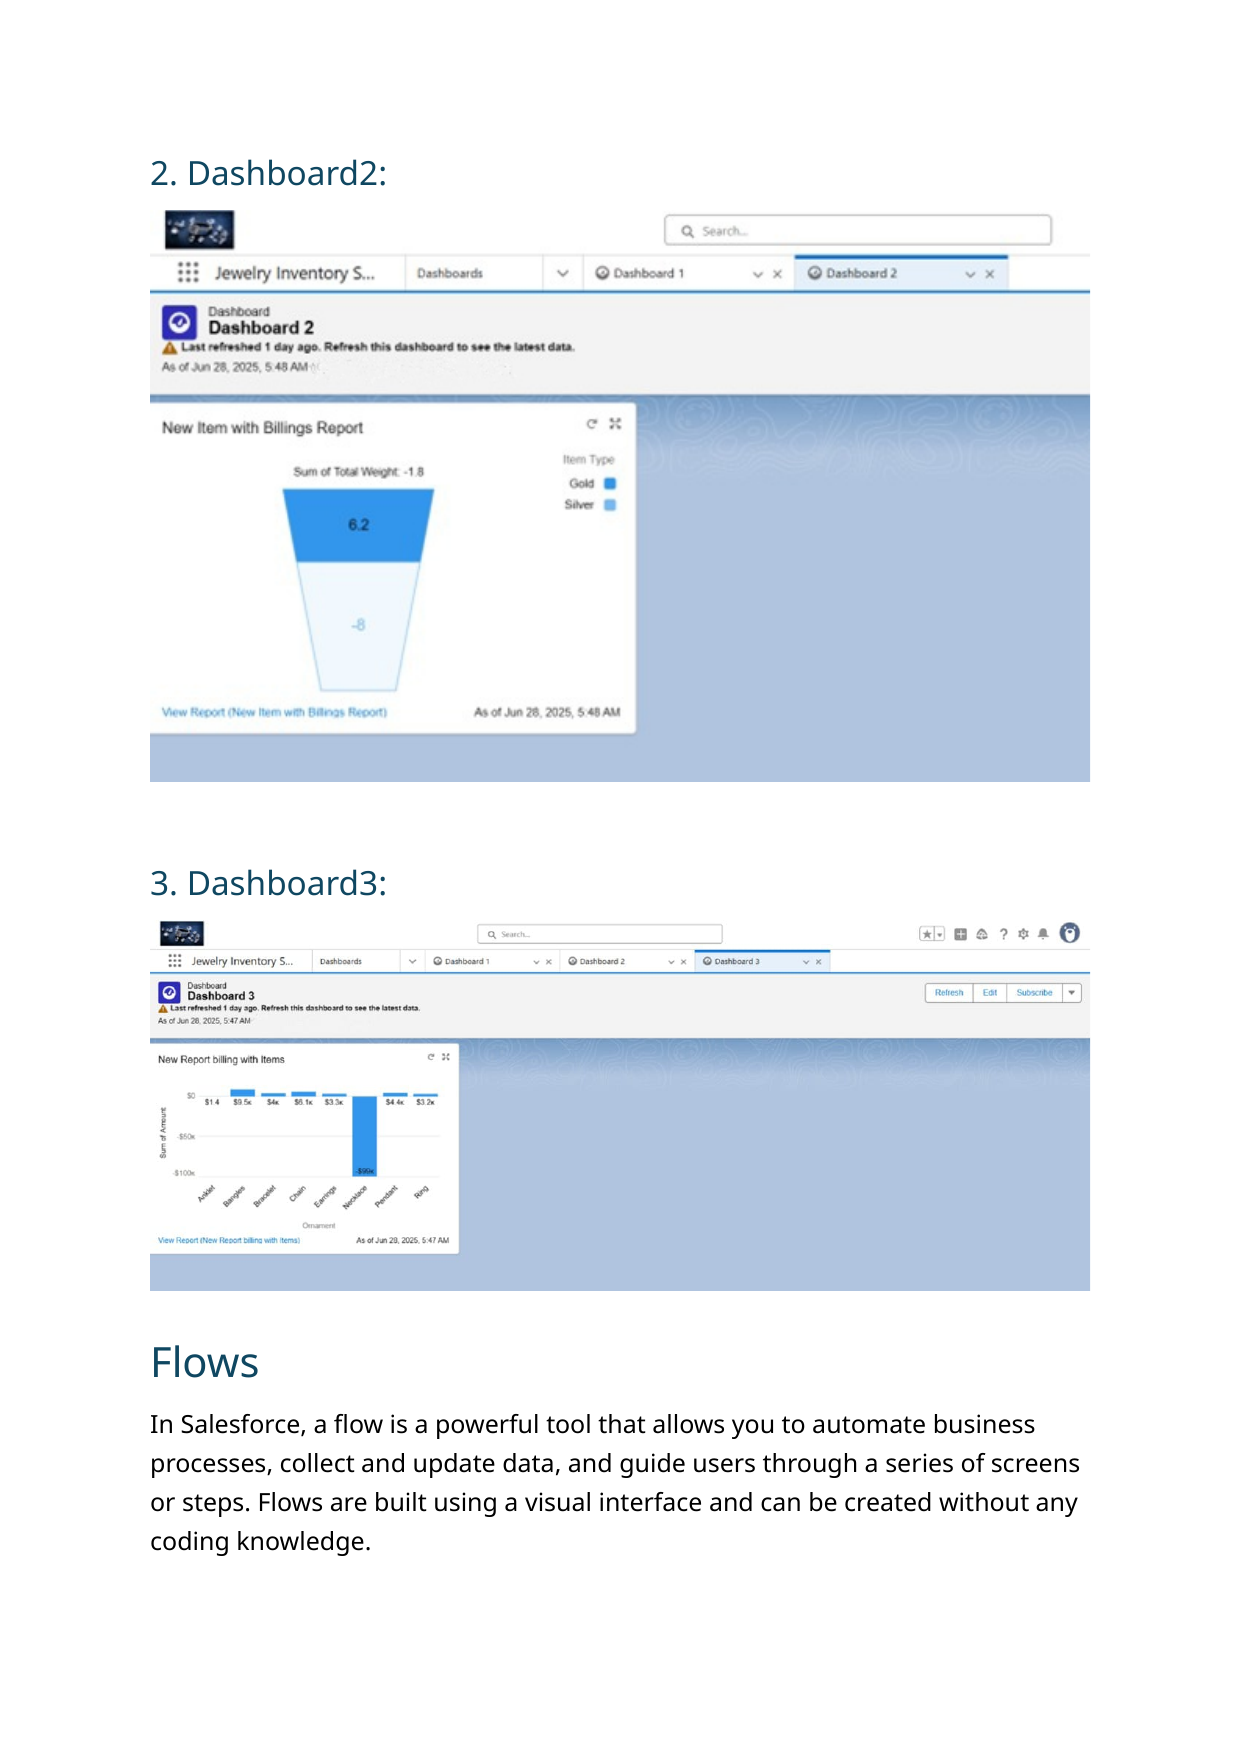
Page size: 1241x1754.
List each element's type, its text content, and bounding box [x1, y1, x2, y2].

subtitle 3. Dashboard3: [150, 860, 1090, 905]
picture [150, 920, 1091, 1291]
picture [150, 210, 1091, 782]
subtitle 2. Dashboard2: [150, 150, 1090, 195]
subtitle Flows [150, 1333, 1090, 1390]
text In Salesforce, a flow is a powerful tool that allows you to automate business processes, collect and update data, and guide users through a series of screens or steps. Flows are built using a visual interface and can be created without any coding knowledge. [150, 1407, 1090, 1558]
